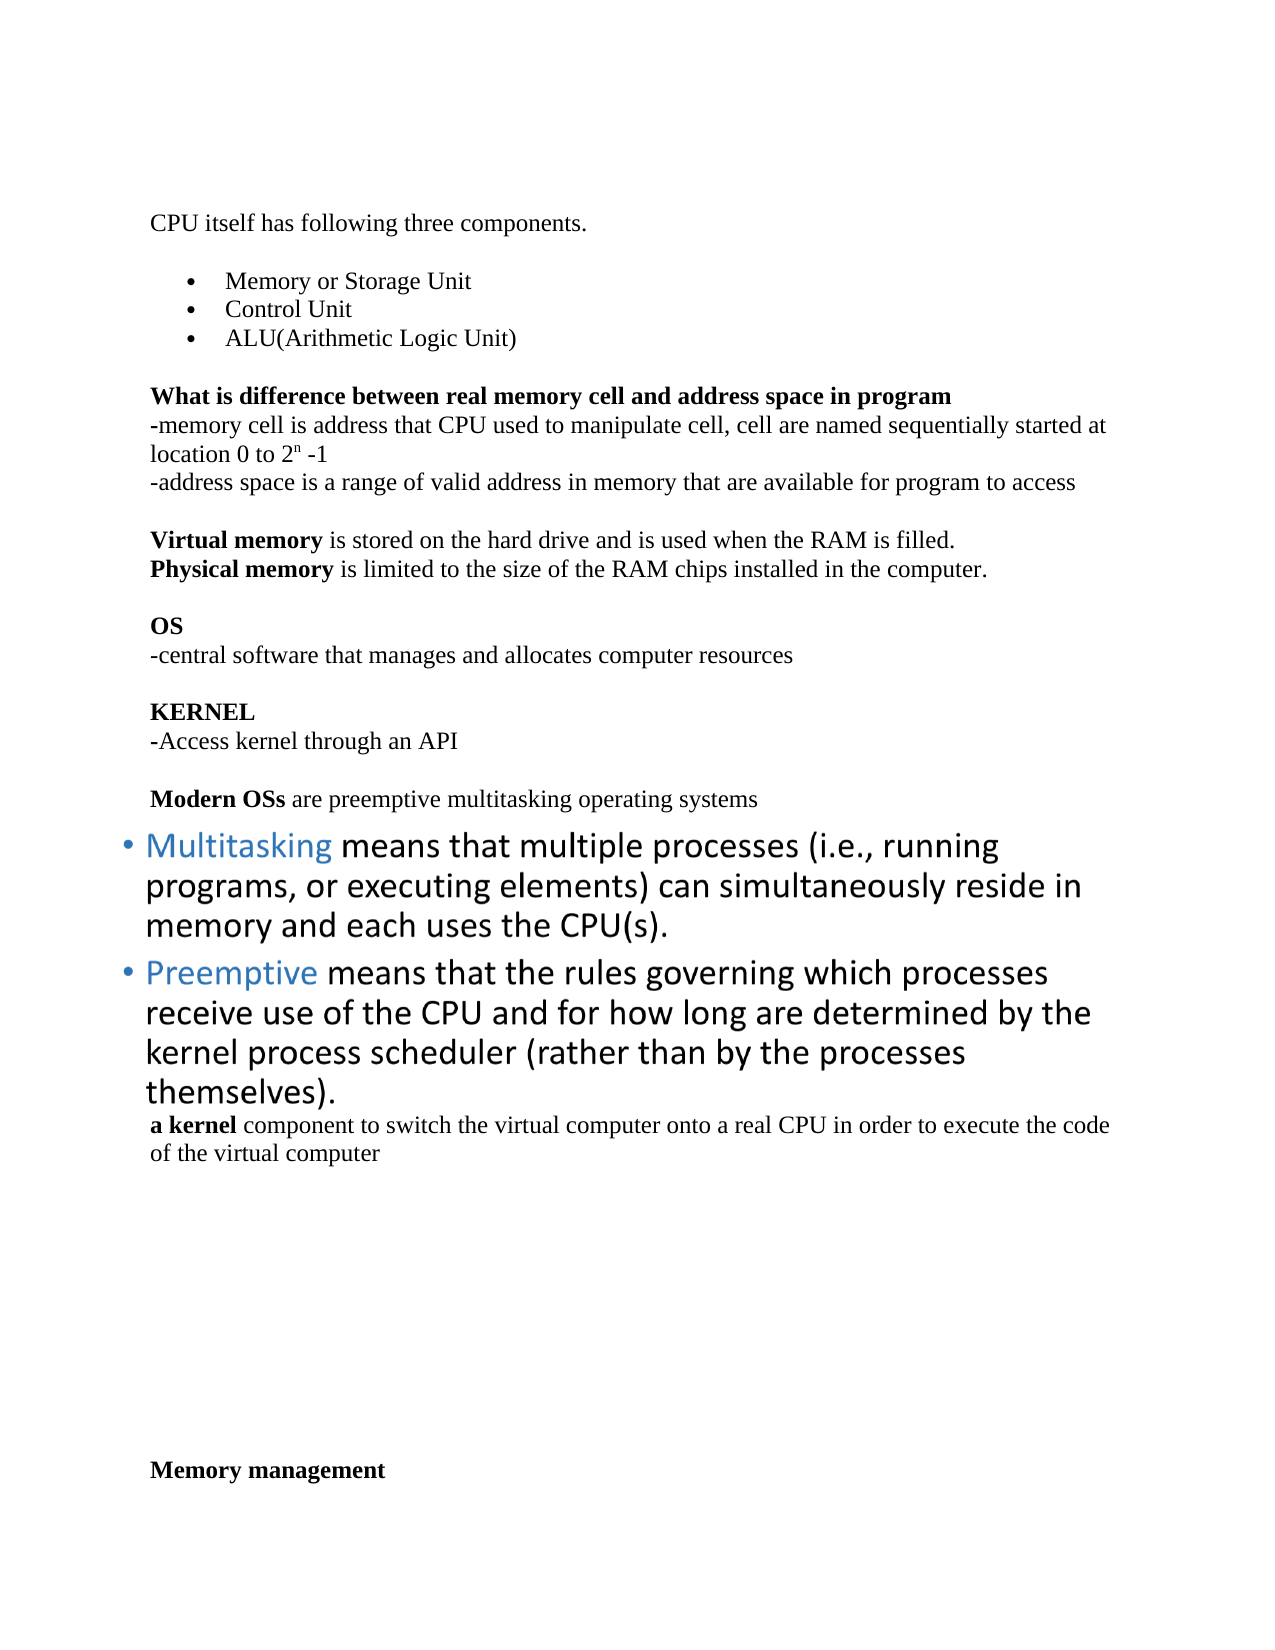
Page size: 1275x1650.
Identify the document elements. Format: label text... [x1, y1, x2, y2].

text What is difference between real memory cell and address space in program [150, 381, 1125, 410]
list ALU(Arithmetic Logic Unit) [187, 323, 1125, 352]
text -memory cell is address that CPU used to manipulate cell, cell are named sequentially started at location 0 to 2n -1 [150, 410, 1125, 467]
text Virtual memory is stored on the hard drive and is used when the RAM is filled. [150, 525, 1125, 554]
text Modern OSs are preemptive multitasking operating systems [150, 784, 1125, 812]
text -address space is a range of valid address in memory that are available for program to access [150, 467, 1125, 496]
list Control Unit [187, 294, 1125, 323]
text Memory management [150, 1455, 1125, 1483]
text OS [150, 611, 1125, 640]
text -central software that manages and allocates computer resources [150, 640, 1125, 669]
text -Access kernel through an API [150, 726, 1125, 755]
picture [121, 822, 1096, 1110]
list Memory or Storage Unit [187, 266, 1125, 294]
text Physical memory is limited to the size of the RAM chips installed in the computer. [150, 554, 1125, 582]
text KERNEL [150, 697, 1125, 726]
text CPU itself has following three components. [150, 208, 1125, 237]
